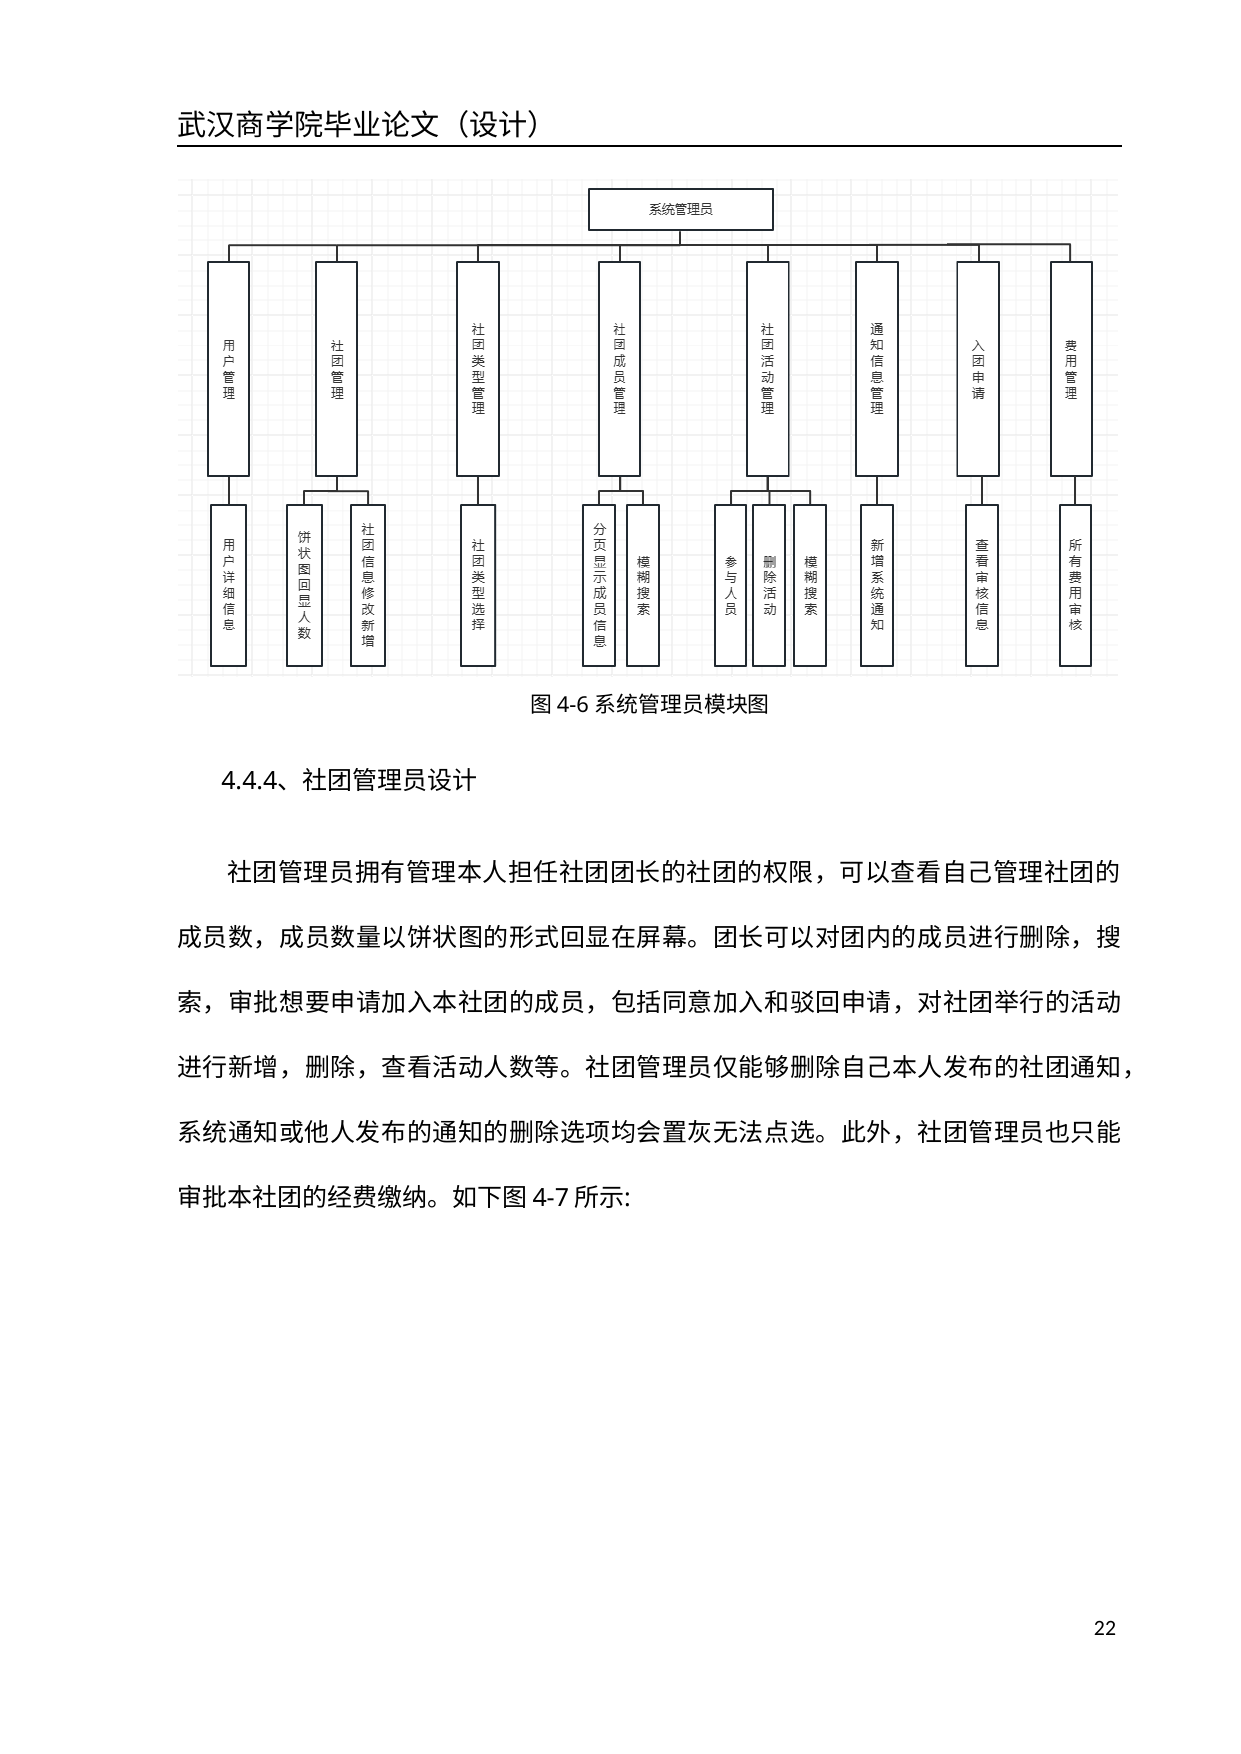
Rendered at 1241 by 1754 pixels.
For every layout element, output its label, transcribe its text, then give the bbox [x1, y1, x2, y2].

picture [177, 179, 1117, 676]
subtitle 4.4.4、社团管理员设计 [221, 746, 1122, 811]
text 社团管理员拥有管理本人担任社团团长的社团的权限，可以查看自己管理社团的成员数，成员数量以饼状图的形式回显在屏幕。团长可以对团内的成员进行删除，搜索，审批想要申请加入本社团的成员，包括同意加入和驳回申请，对社团举行的活动进行新增，删除，查看活动人数等。社团管理员仅能够删除自己本人发布的社团通知，系统通知或他人发布的通知的删除选项均会置灰无法点选。此外，社团管理员也只能审批本社团的经费缴纳。如下图4-7所示: [177, 838, 1122, 1228]
